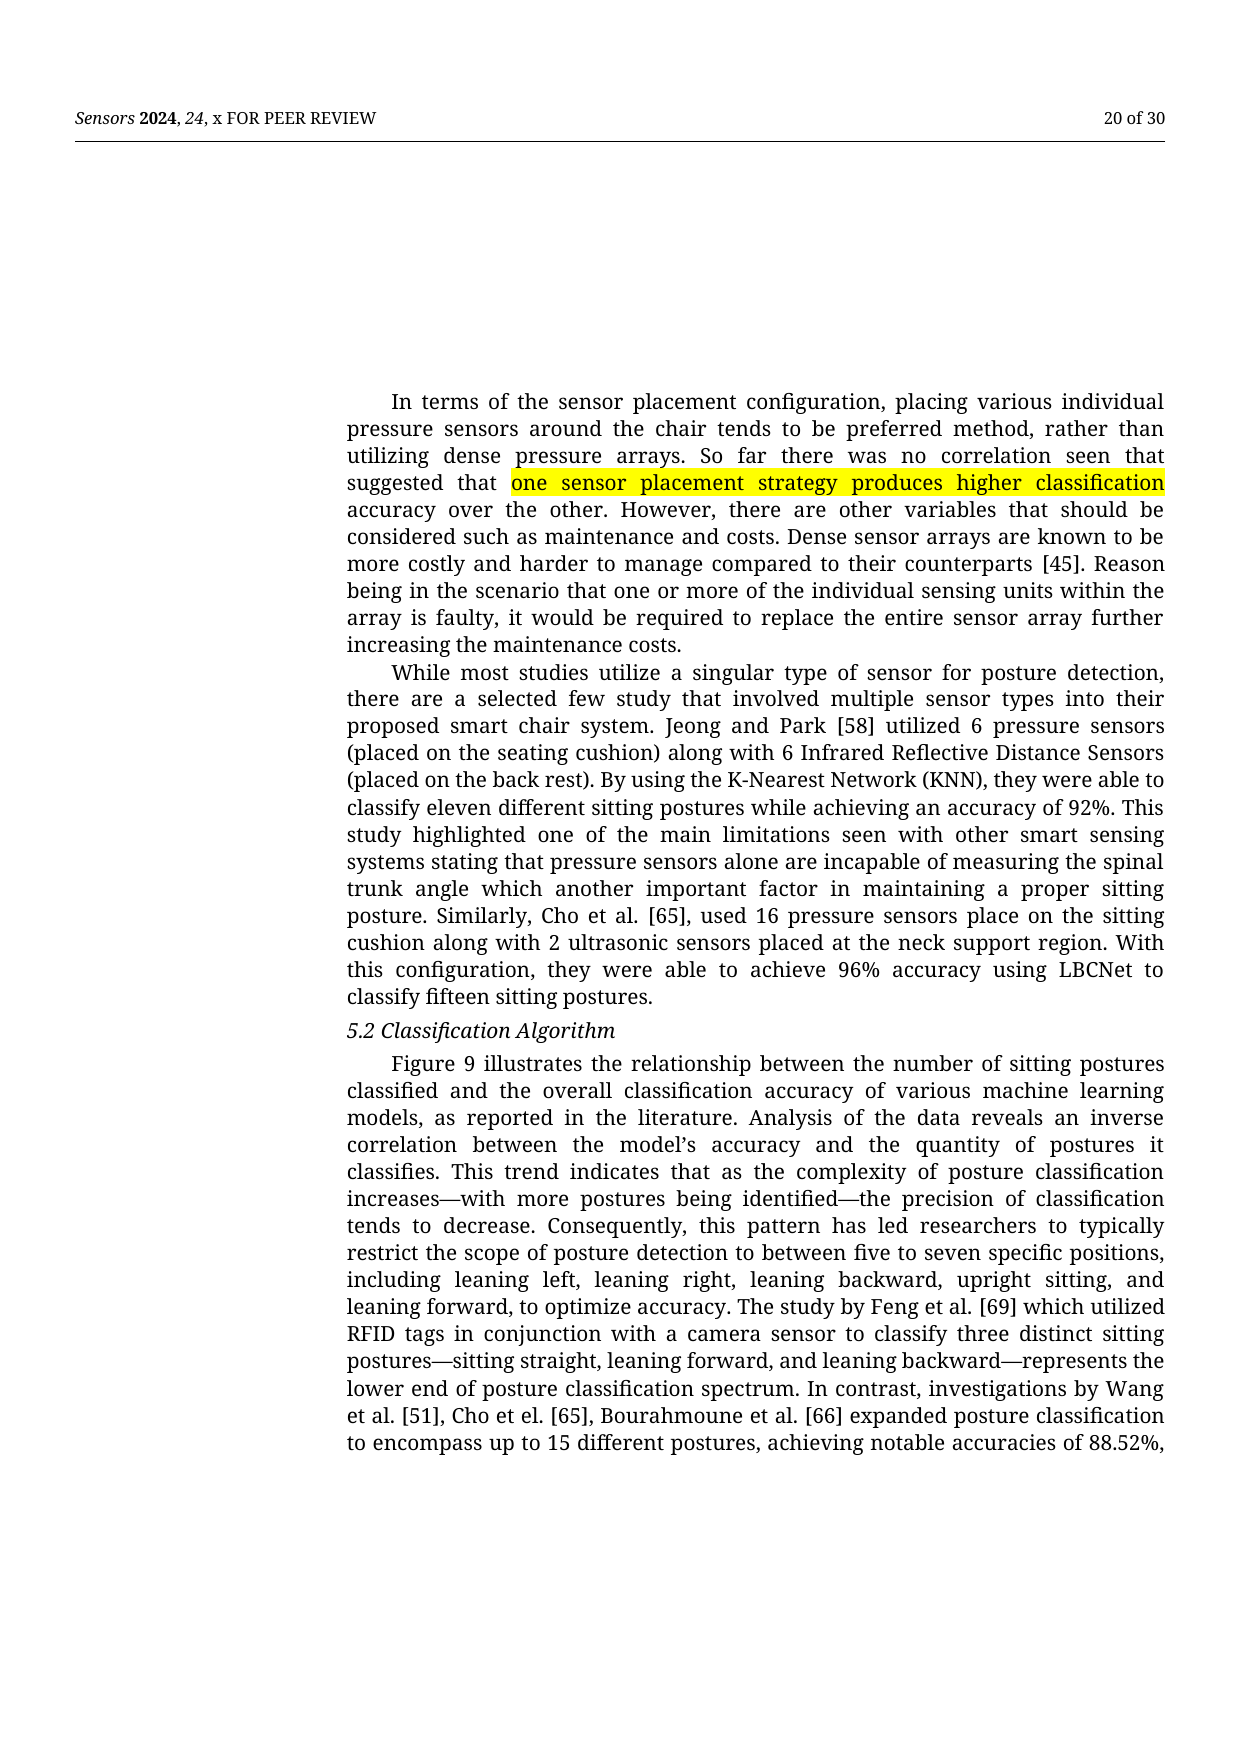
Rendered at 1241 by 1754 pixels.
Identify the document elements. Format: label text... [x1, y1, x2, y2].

text While most studies utilize a singular type of sensor for posture detection, there are a selected few study that involved multiple sensor types into their proposed smart chair system. Jeong and Park [58] utilized 6 pressure sensors (placed on the seating cushion) along with 6 Infrared Reflective Distance Sensors (placed on the back rest). By using the K-Nearest Network (KNN), they were able to classify eleven different sitting postures while achieving an accuracy of 92%. This study highlighted one of the main limitations seen with other smart sensing systems stating that pressure sensors alone are incapable of measuring the spinal trunk angle which another important factor in maintaining a proper sitting posture. Similarly, Cho et al. [65], used 16 pressure sensors place on the sitting cushion along with 2 ultrasonic sensors placed at the neck support region. With this configuration, they were able to achieve 96% accuracy using LBCNet to classify fifteen sitting postures. [347, 659, 1165, 1011]
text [347, 1050, 1165, 1456]
text In terms of the sensor placement configuration, placing various individual pressure sensors around the chair tends to be preferred method, rather than utilizing dense pressure arrays. So far there was no correlation seen that suggested that one sensor placement strategy produces higher classification accuracy over the other. However, there are other variables that should be considered such as maintenance and costs. Dense sensor arrays are known to be more costly and harder to manage compared to their counterparts [45]. Reason being in the scenario that one or more of the individual sensing units within the array is faulty, it would be required to replace the entire sensor array further increasing the maintenance costs. [347, 388, 1165, 659]
subtitle 5.2 Classification Algorithm [347, 1017, 1165, 1044]
